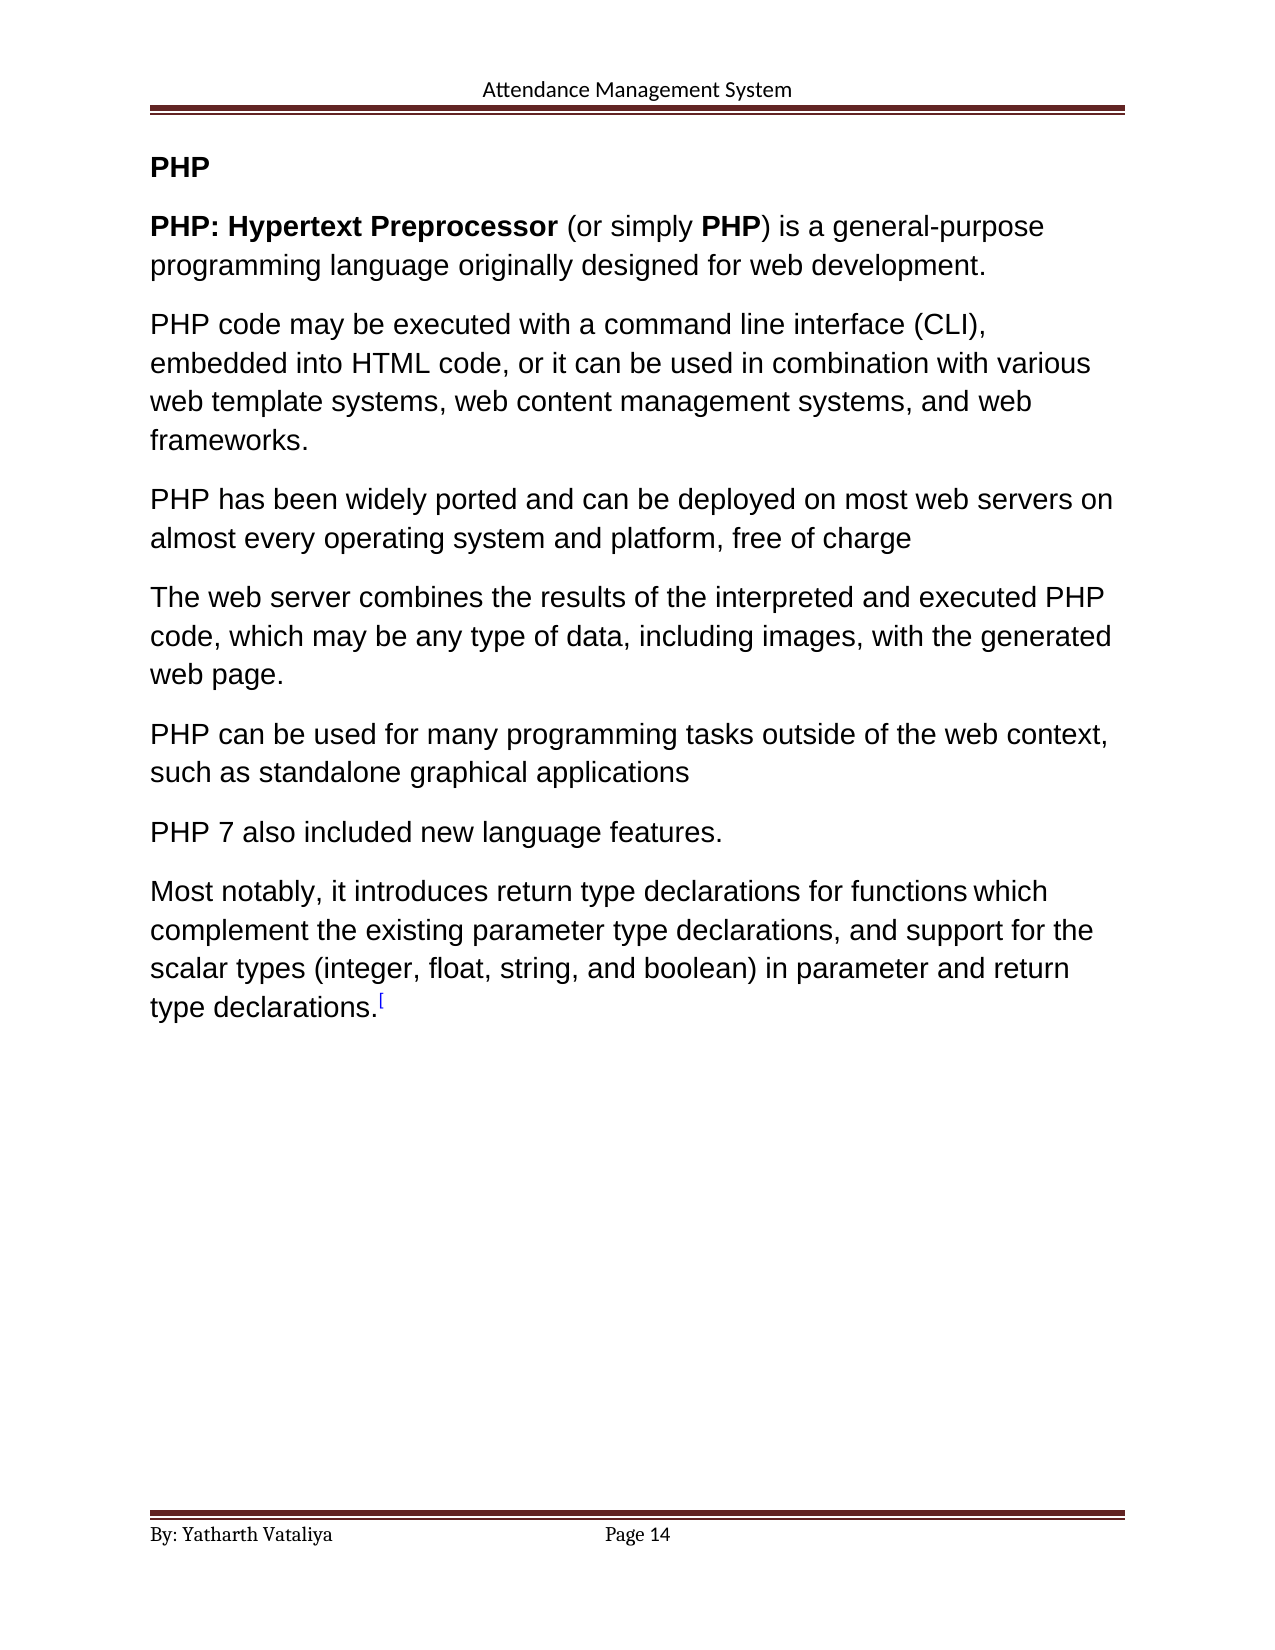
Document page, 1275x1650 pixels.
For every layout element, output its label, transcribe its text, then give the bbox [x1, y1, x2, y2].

text PHP [150, 150, 1125, 183]
text PHP: Hypertext Preprocessor (or simply PHP) is a general-purpose programming language originally designed for web development. [150, 209, 1125, 281]
text The web server combines the results of the interpreted and executed PHP code, which may be any type of data, including images, with the generated web page. [150, 580, 1125, 691]
text PHP can be used for many programming tasks outside of the web context, such as standalone graphical applications [150, 717, 1125, 789]
text PHP code may be executed with a command line interface (CLI), embedded into HTML code, or it can be used in combination with various web template systems, web content management systems, and web frameworks. [150, 307, 1125, 456]
text PHP has been widely ported and can be deployed on most web servers on almost every operating system and platform, free of charge [150, 482, 1125, 554]
text Most notably, it introduces return type declarations for functions which complement the existing parameter type declarations, and support for the scalar types (integer, float, string, and boolean) in parameter and return type declarations.[ [150, 874, 1125, 1023]
text PHP 7 also included new language features. [150, 814, 1125, 848]
